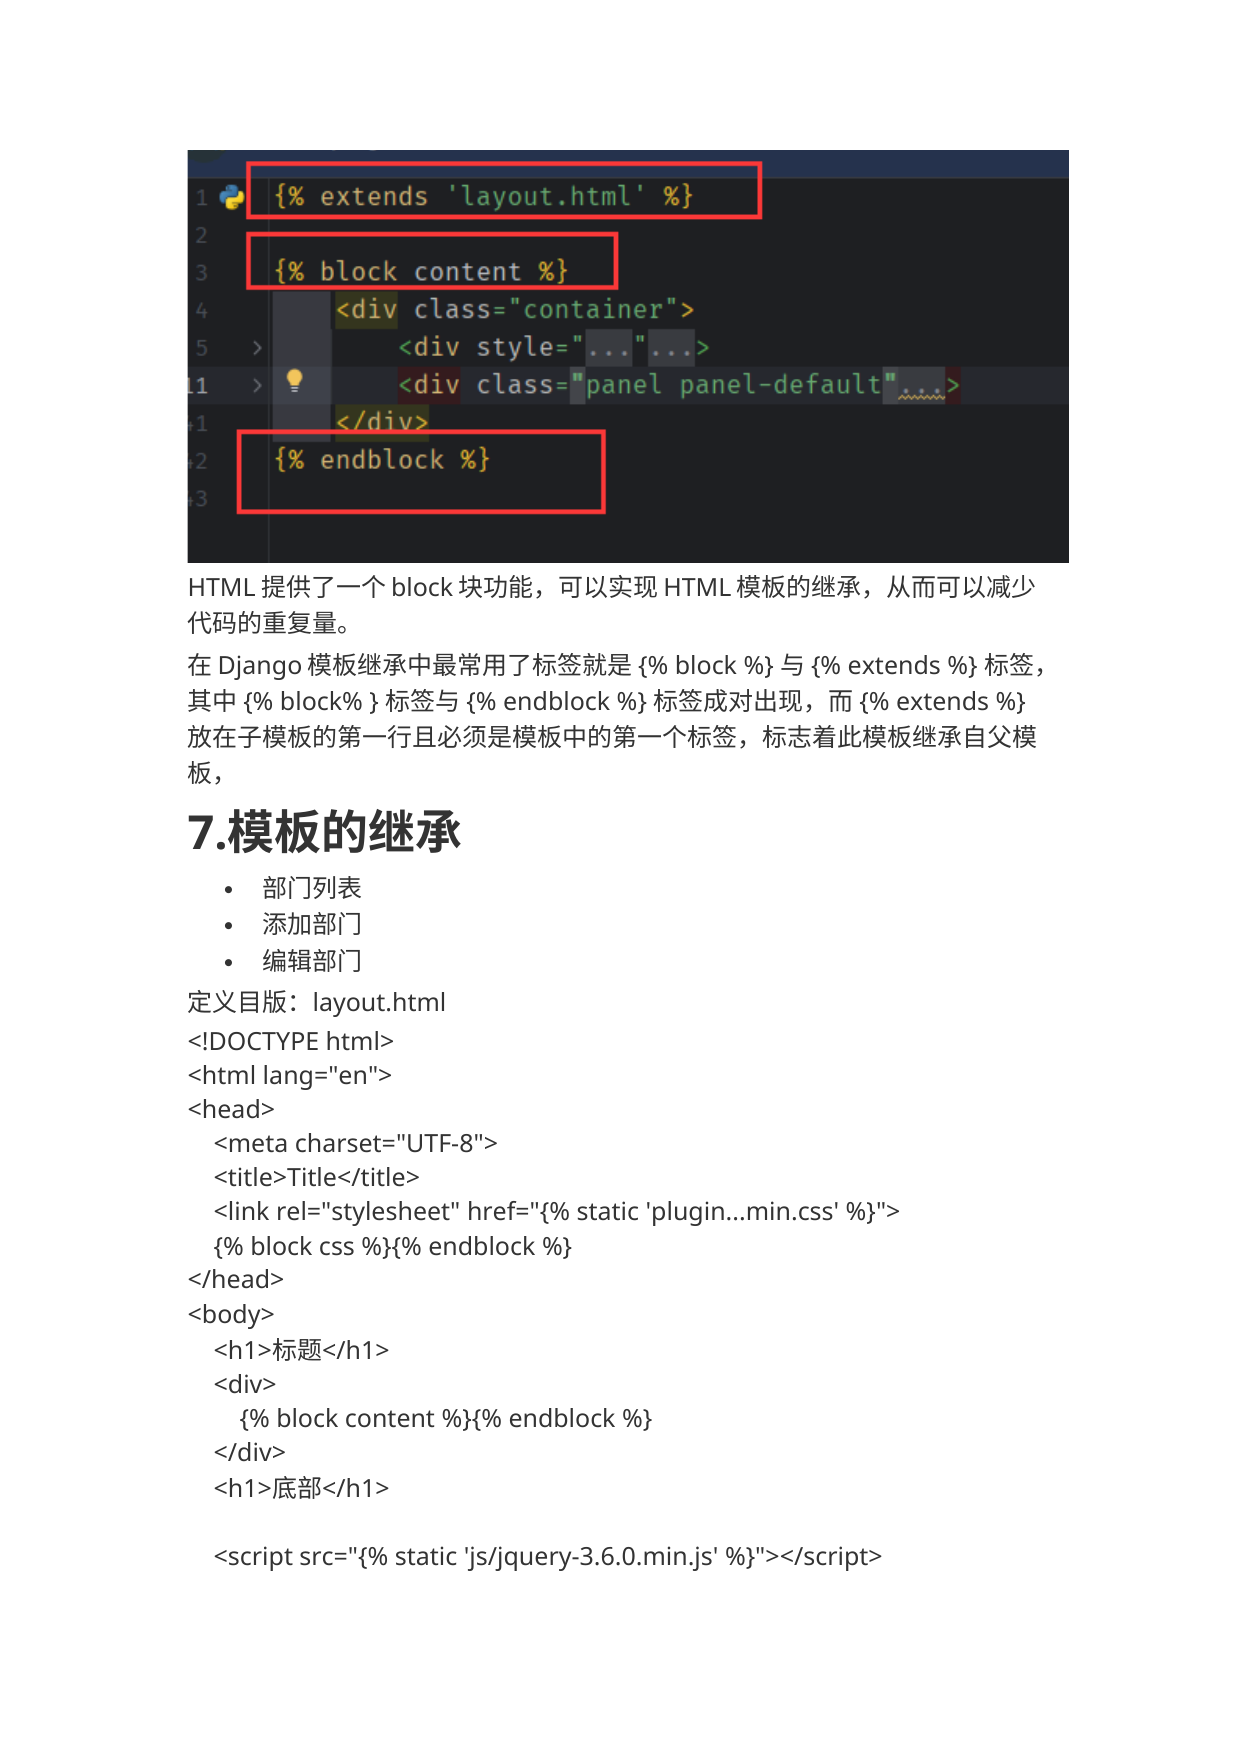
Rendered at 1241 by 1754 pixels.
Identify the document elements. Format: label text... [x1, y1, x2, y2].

text <link rel="stylesheet" href="{% static 'plugin...min.css' %}"> [187, 1194, 1053, 1228]
list 部门列表 [225, 868, 1053, 905]
text </head> [187, 1262, 1053, 1296]
text HTML提供了一个block块功能，可以实现HTML模板的继承，从而可以减少代码的重复量。 [187, 568, 1053, 640]
text {% block content %}{% endblock %} [187, 1401, 1053, 1435]
text <body> [187, 1296, 1053, 1330]
text <!DOCTYPE html> [187, 1024, 1053, 1058]
list 添加部门 [225, 905, 1053, 941]
text 定义目版：layout.html [187, 982, 1053, 1019]
text <script src="{% static 'js/jquery-3.6.0.min.js' %}"></script> [187, 1539, 1053, 1573]
text 7.模板的继承 [187, 795, 1053, 863]
text <h1>标题</h1> [187, 1330, 1053, 1367]
text 在Django模板继承中最常用了标签就是 {% block %} 与 {% extends %} 标签，其中 {% block% } 标签与 {% endblock %} 标签成对出现，而 {% extends %} 放在子模板的第一行且必须是模板中的第一个标签，标志着此模板继承自父模板， [187, 645, 1053, 790]
text <div> [187, 1367, 1053, 1401]
text <h1>底部</h1> [187, 1469, 1053, 1505]
list 编辑部门 [225, 941, 1053, 977]
text {% block css %}{% endblock %} [187, 1228, 1053, 1262]
text <head> [187, 1092, 1053, 1126]
text <html lang="en"> [187, 1058, 1053, 1092]
text </div> [187, 1435, 1053, 1469]
picture [187, 150, 1069, 563]
text <meta charset="UTF-8"> [187, 1126, 1053, 1160]
text <title>Title</title> [187, 1160, 1053, 1194]
